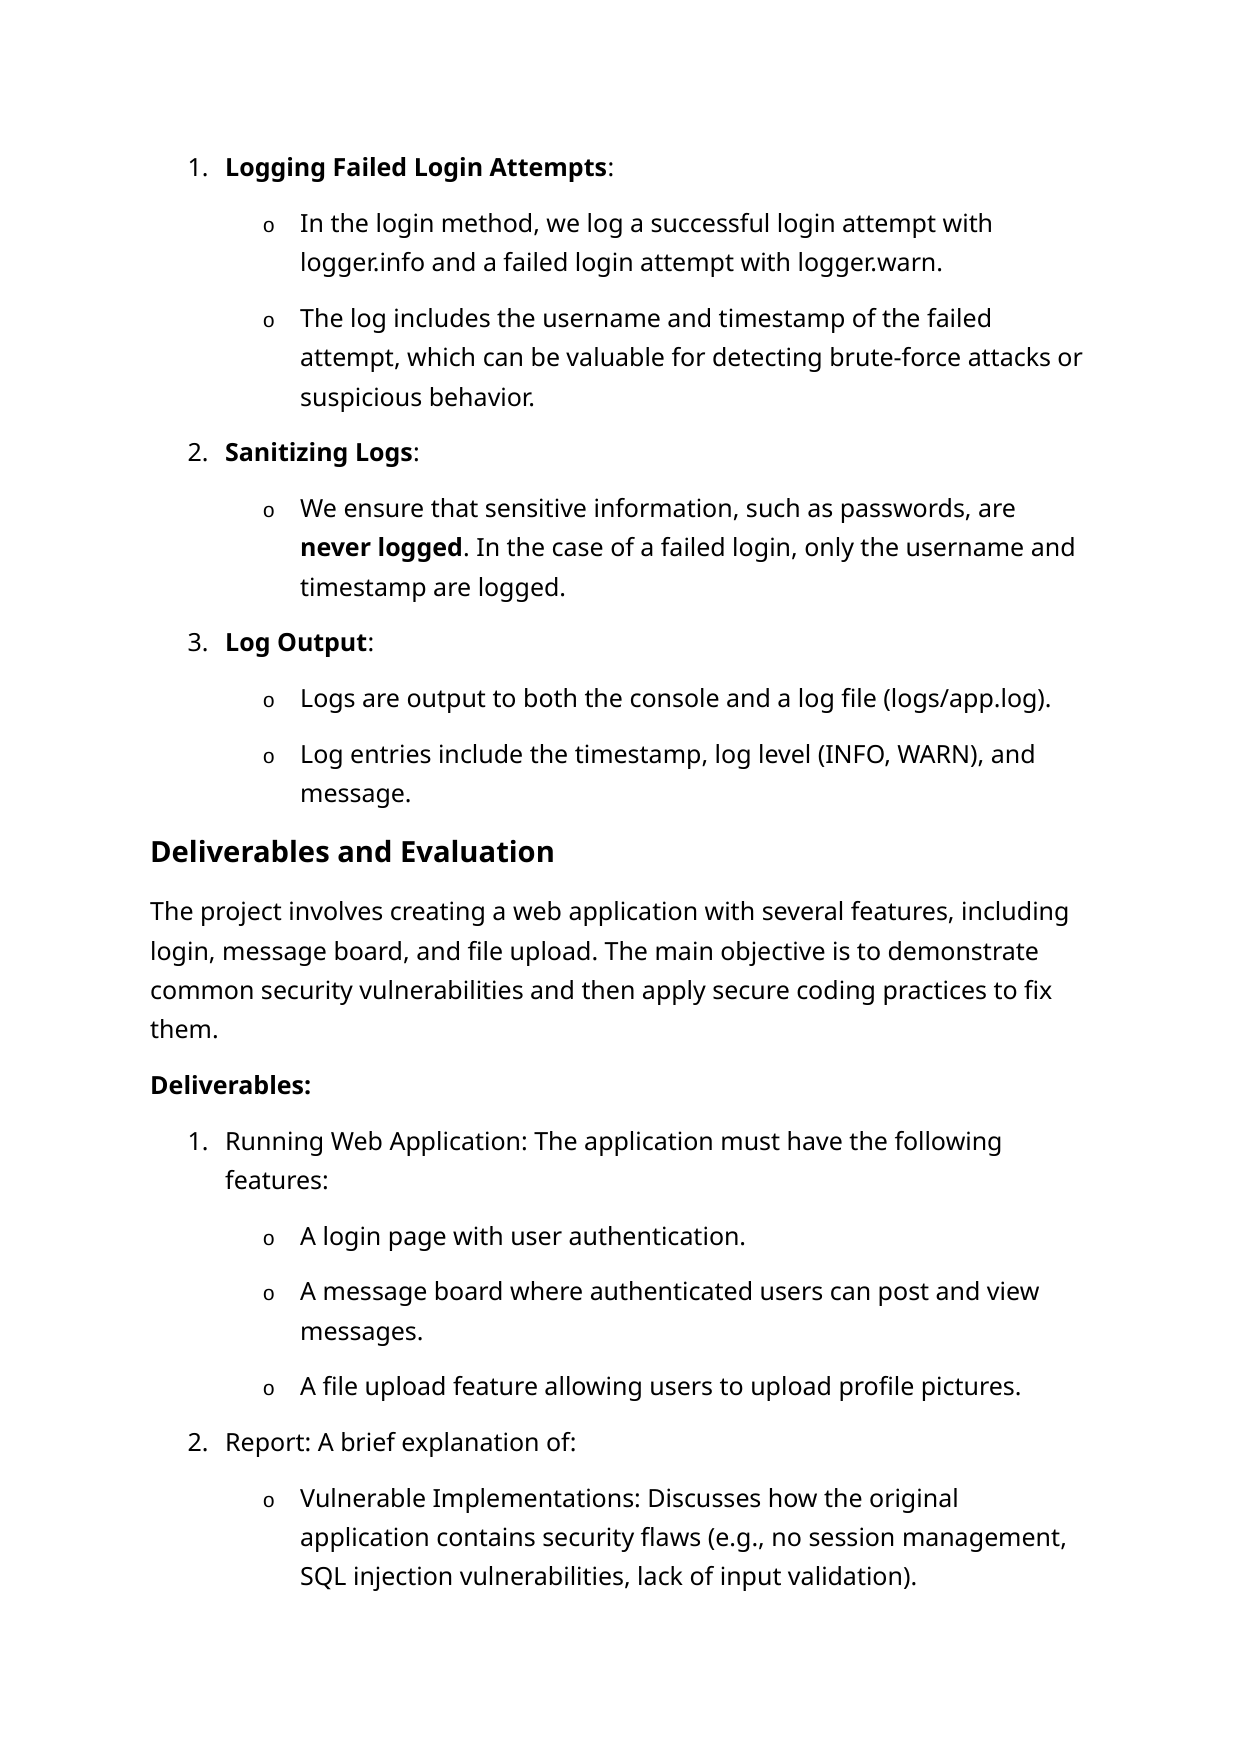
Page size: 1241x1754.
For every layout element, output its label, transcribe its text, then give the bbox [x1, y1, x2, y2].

list Logs are output to both the console and a log file (logs/app.log). [262, 681, 1090, 715]
list In the login method, we log a successful login attempt with logger.info and a failed login attempt with logger.warn. [262, 206, 1090, 279]
list Report: A brief explanation of: [187, 1425, 1090, 1459]
list Sanitizing Logs: [187, 435, 1090, 469]
list Vulnerable Implementations: Discusses how the original application contains security flaws (e.g., no session management, SQL injection vulnerabilities, lack of input validation). [262, 1481, 1090, 1593]
text The project involves creating a web application with several features, including login, message board, and file upload. The main objective is to demonstrate common security vulnerabilities and then apply secure coding practices to fix them. [150, 894, 1090, 1046]
list A file upload feature allowing users to upload profile pictures. [262, 1369, 1090, 1403]
list Log Output: [187, 625, 1090, 659]
list The log includes the username and timestamp of the failed attempt, which can be valuable for detecting brute-force attacks or suspicious behavior. [262, 301, 1090, 413]
text Deliverables: [150, 1067, 1090, 1101]
text Deliverables and Evaluation [150, 832, 1090, 871]
list Log entries include the timestamp, log level (INFO, WARN), and message. [262, 737, 1090, 810]
list Running Web Application: The application must have the following features: [187, 1123, 1090, 1196]
list We ensure that sensitive information, such as passwords, are never logged. In the case of a failed login, only the username and timestamp are logged. [262, 491, 1090, 603]
list A login page with user authentication. [262, 1218, 1090, 1252]
list Logging Failed Login Attempts: [187, 150, 1090, 184]
list A message board where authenticated users can post and view messages. [262, 1274, 1090, 1347]
